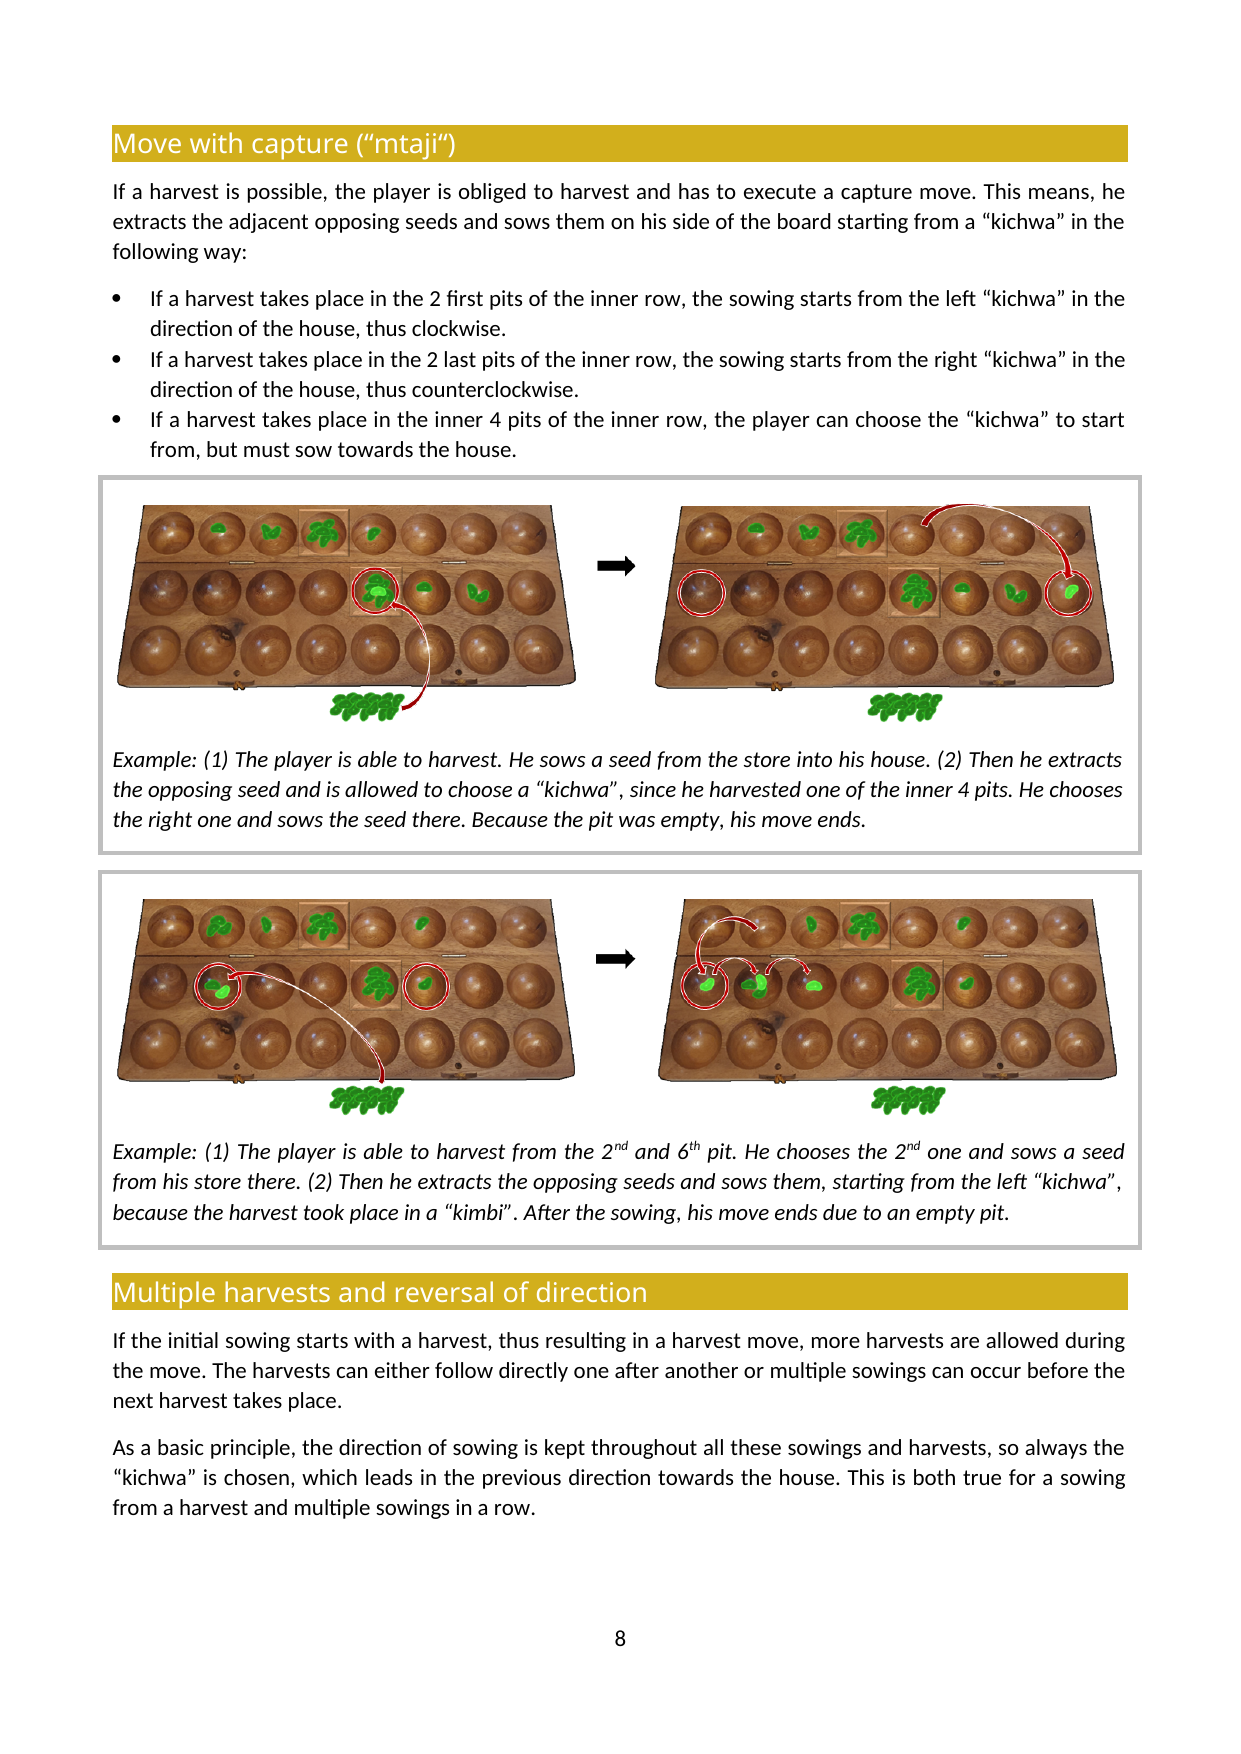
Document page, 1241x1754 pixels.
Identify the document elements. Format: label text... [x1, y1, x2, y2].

subtitle Multiple harvests and reversal of direction [112, 1273, 1128, 1310]
list If a harvest takes place in the 2 last pits of the inner row, the sowing starts from the right “kichwa” in the direction of the house, thus counterclockwise. [112, 345, 1128, 403]
picture [112, 899, 1123, 1119]
list If a harvest takes place in the inner 4 pits of the inner row, the player can choose the “kichwa” to start from, but must sow towards the house. [112, 405, 1128, 463]
picture [112, 498, 1120, 726]
text As a basic principle, the direction of sowing is kept throughout all these sowings and harvests, so always the “kichwa” is chosen, which leads in the previous direction towards the house. This is both true for a sowing from a harvest and multiple sowings in a row. [112, 1433, 1128, 1522]
text Example: (1) The player is able to harvest from the 2nd and 6th pit. He chooses the 2nd one and sows a seed from his store there. (2) Then he extracts the opposing seeds and sows them, starting from the left “kichwa”, because the harvest took place in a “kimbi”. After the sowing, his move ends due to an empty pit. [112, 1137, 1128, 1226]
subtitle Move with capture (“mtaji“) [112, 125, 1128, 162]
text Example: (1) The player is able to harvest. He sows a seed from the store into his house. (2) Then he extracts the opposing seed and is allowed to choose a “kichwa”, since he harvested one of the inner 4 pits. He chooses the right one and sows the seed there. Because the pit was empty, his move ends. [112, 745, 1128, 833]
list If a harvest takes place in the 2 first pits of the inner row, the sowing starts from the left “kichwa” in the direction of the house, thus clockwise. [112, 284, 1128, 342]
text If a harvest is possible, the player is obliged to harvest and has to execute a capture move. This means, he extracts the adjacent opposing seeds and sows them on his side of the board starting from a “kichwa” in the following way: [112, 177, 1128, 265]
text If the initial sowing starts with a harvest, thus resulting in a harvest move, more harvests are allowed during the move. The harvests can either follow directly one after another or multiple sowings can occur before the next harvest takes place. [112, 1326, 1128, 1414]
